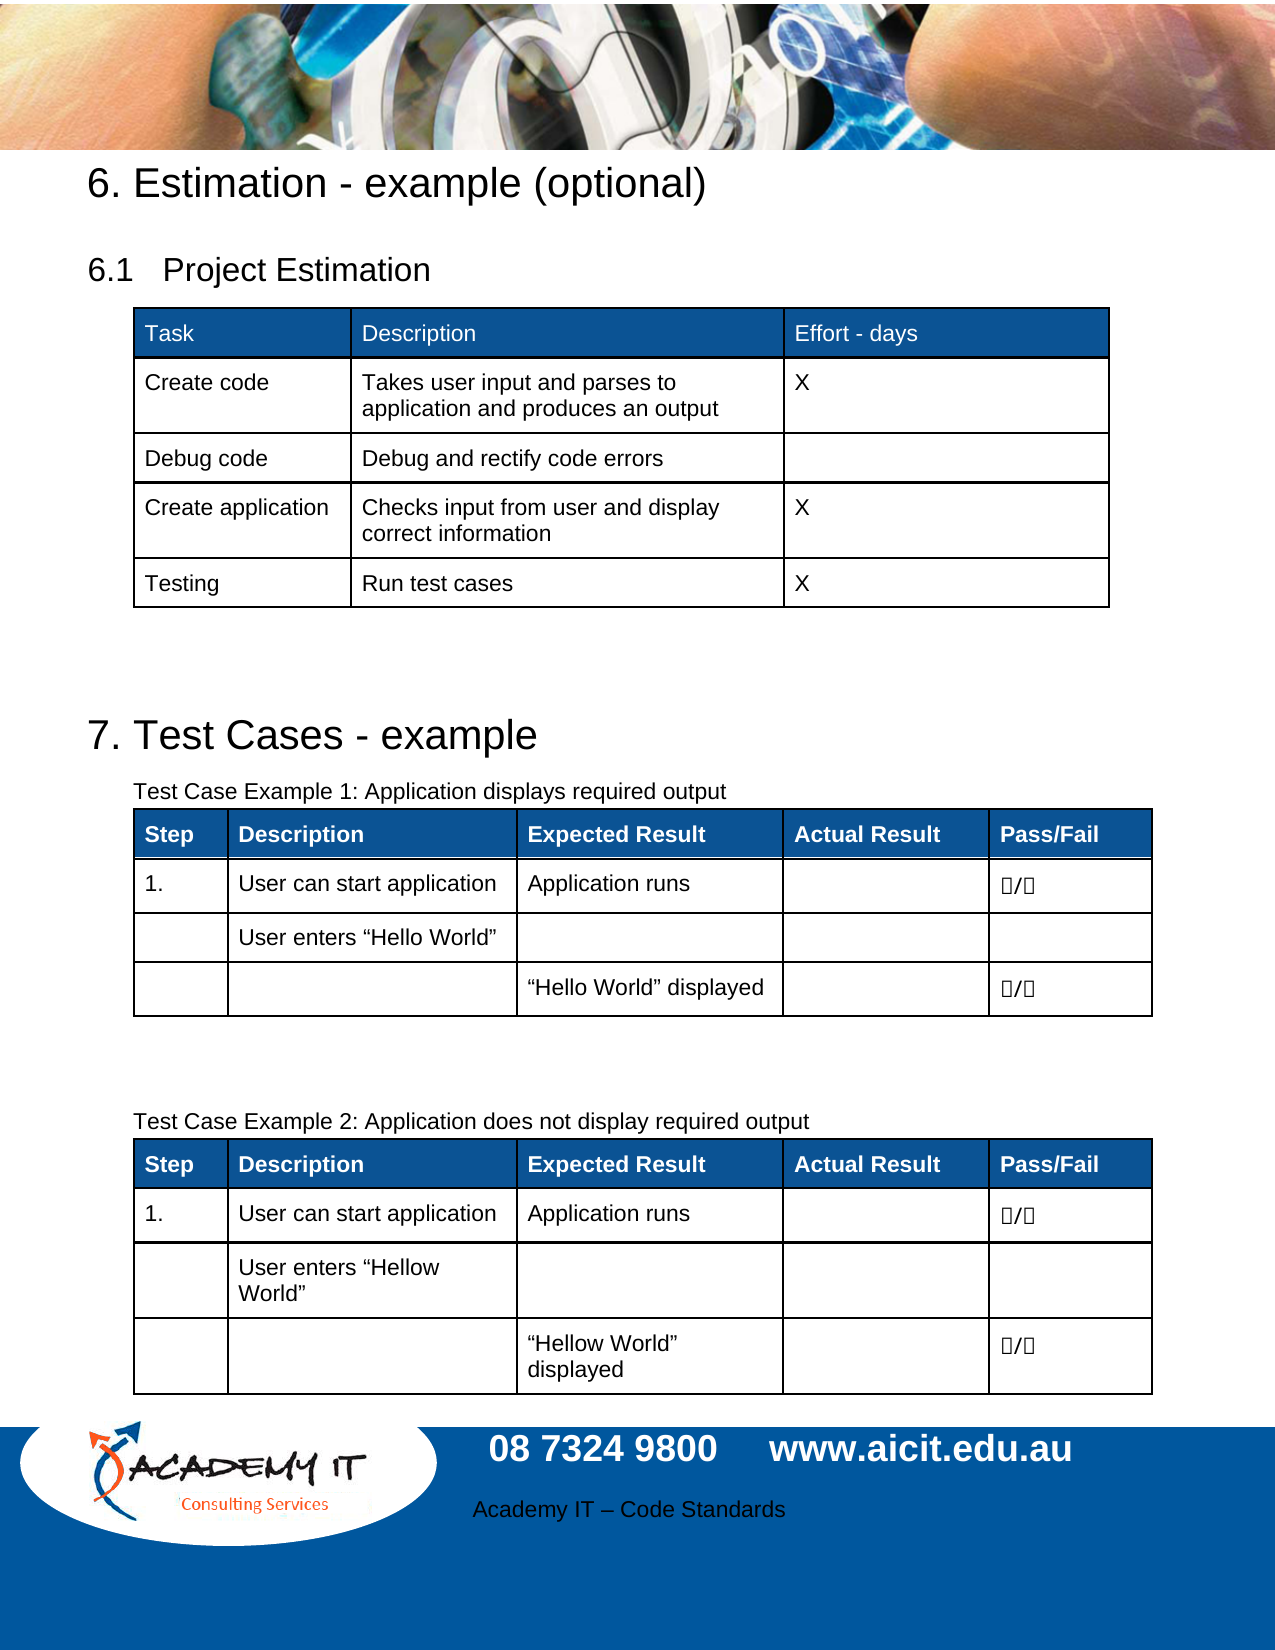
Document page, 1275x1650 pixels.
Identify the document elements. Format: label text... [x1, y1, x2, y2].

table_cell [135, 1244, 227, 1317]
subtitle Test Cases - example [87, 710, 1125, 758]
table_cell ✅/❌ [990, 1189, 1151, 1241]
table_header Description [352, 309, 783, 356]
picture [0, 4, 1275, 150]
table_cell X [785, 484, 1108, 557]
table_cell ✅/❌ [990, 963, 1151, 1015]
subtitle Project Estimation [87, 251, 1125, 289]
table_header Actual Result [784, 810, 988, 857]
table_cell [990, 914, 1151, 961]
table_cell [784, 860, 988, 912]
table_cell [229, 1319, 516, 1393]
table_cell [785, 434, 1108, 481]
table_cell Checks input from user and display correct information [352, 484, 783, 557]
table_header Effort - days [785, 309, 1108, 356]
subtitle Estimation - example (optional) [87, 158, 1125, 206]
table_header Step [135, 1140, 227, 1187]
table_cell [784, 1244, 988, 1317]
table_cell ✅/❌ [990, 860, 1151, 912]
table_cell Run test cases [352, 559, 783, 606]
table_header Expected Result [518, 1140, 782, 1187]
table_cell [784, 1189, 988, 1241]
table_cell [784, 914, 988, 961]
table_header Description [229, 810, 516, 857]
table_cell Takes user input and parses to application and produces an output [352, 359, 783, 432]
table_cell [518, 914, 782, 961]
table_cell User can start application [229, 1189, 516, 1241]
table_cell Debug code [135, 434, 350, 481]
table_cell [135, 963, 227, 1015]
table_header Description [229, 1140, 516, 1187]
table_header Pass/Fail [990, 1140, 1151, 1187]
table_header Pass/Fail [990, 810, 1151, 857]
table_cell User enters “Hello World” [229, 914, 516, 961]
table_cell [990, 1244, 1151, 1317]
table_cell Create code [135, 359, 350, 432]
table_cell 1. [135, 860, 227, 912]
table_header Actual Result [784, 1140, 988, 1187]
table_cell [518, 1244, 782, 1317]
table_cell [784, 963, 988, 1015]
table_cell X [785, 559, 1108, 606]
table_cell Create application [135, 484, 350, 557]
table_cell “Hello World” displayed [518, 963, 782, 1015]
table_cell [229, 963, 516, 1015]
picture [89, 1421, 374, 1521]
table_header Expected Result [518, 810, 782, 857]
table_cell [135, 1319, 227, 1393]
table_cell Application runs [518, 1189, 782, 1241]
table_cell X [785, 359, 1108, 432]
table_cell “Hellow World” displayed [518, 1319, 782, 1393]
table_cell ✅/❌ [990, 1319, 1151, 1393]
table_cell 1. [135, 1189, 227, 1241]
table_cell [135, 914, 227, 961]
table_cell User can start application [229, 860, 516, 912]
table_cell User enters “Hellow World” [229, 1244, 516, 1317]
table_cell Testing [135, 559, 350, 606]
table_header Step [135, 810, 227, 857]
text Test Case Example 1: Application displays required output [133, 778, 1125, 804]
table_cell [784, 1319, 988, 1393]
table_cell Debug and rectify code errors [352, 434, 783, 481]
table_header Task [135, 309, 350, 356]
text Test Case Example 2: Application does not display required output [133, 1108, 1125, 1134]
table_cell Application runs [518, 860, 782, 912]
